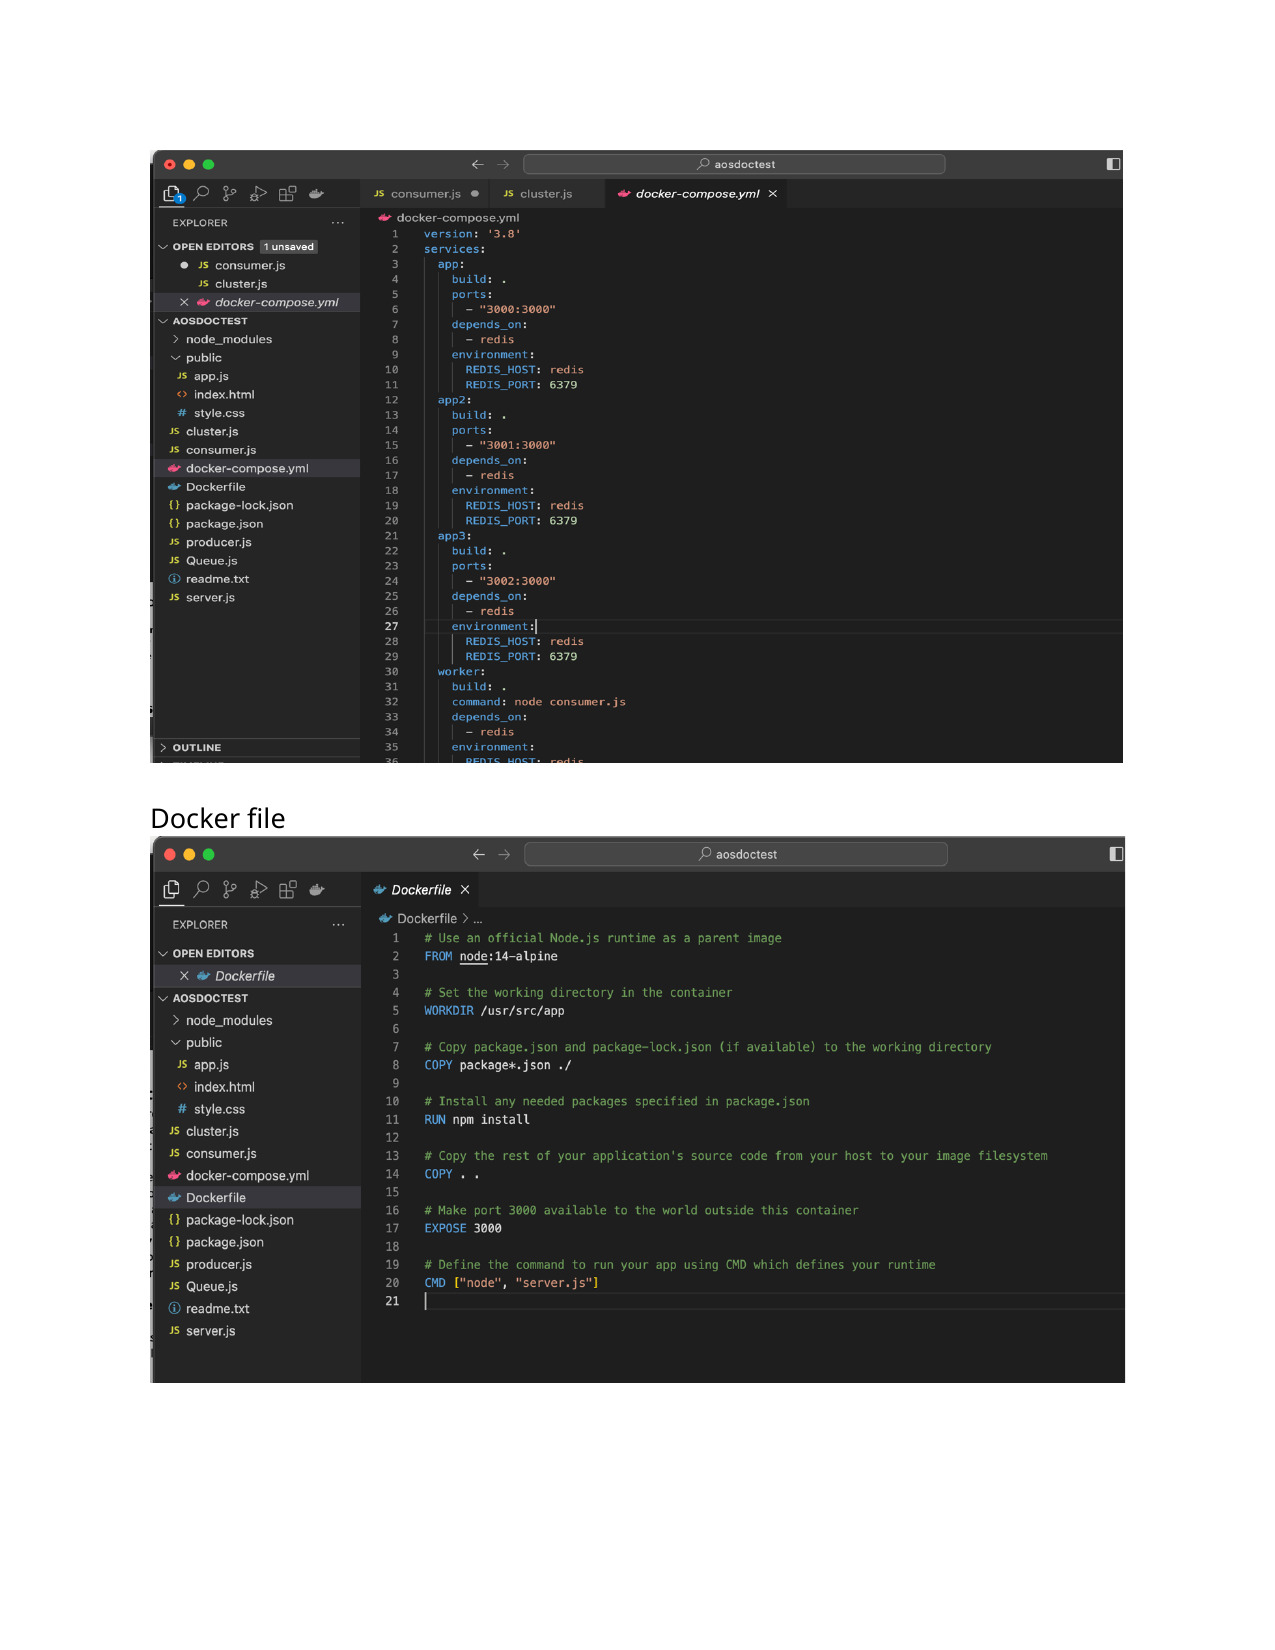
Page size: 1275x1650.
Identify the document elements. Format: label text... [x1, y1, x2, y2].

picture [150, 150, 1123, 763]
picture [150, 836, 1125, 1383]
text Docker file [150, 799, 1125, 836]
